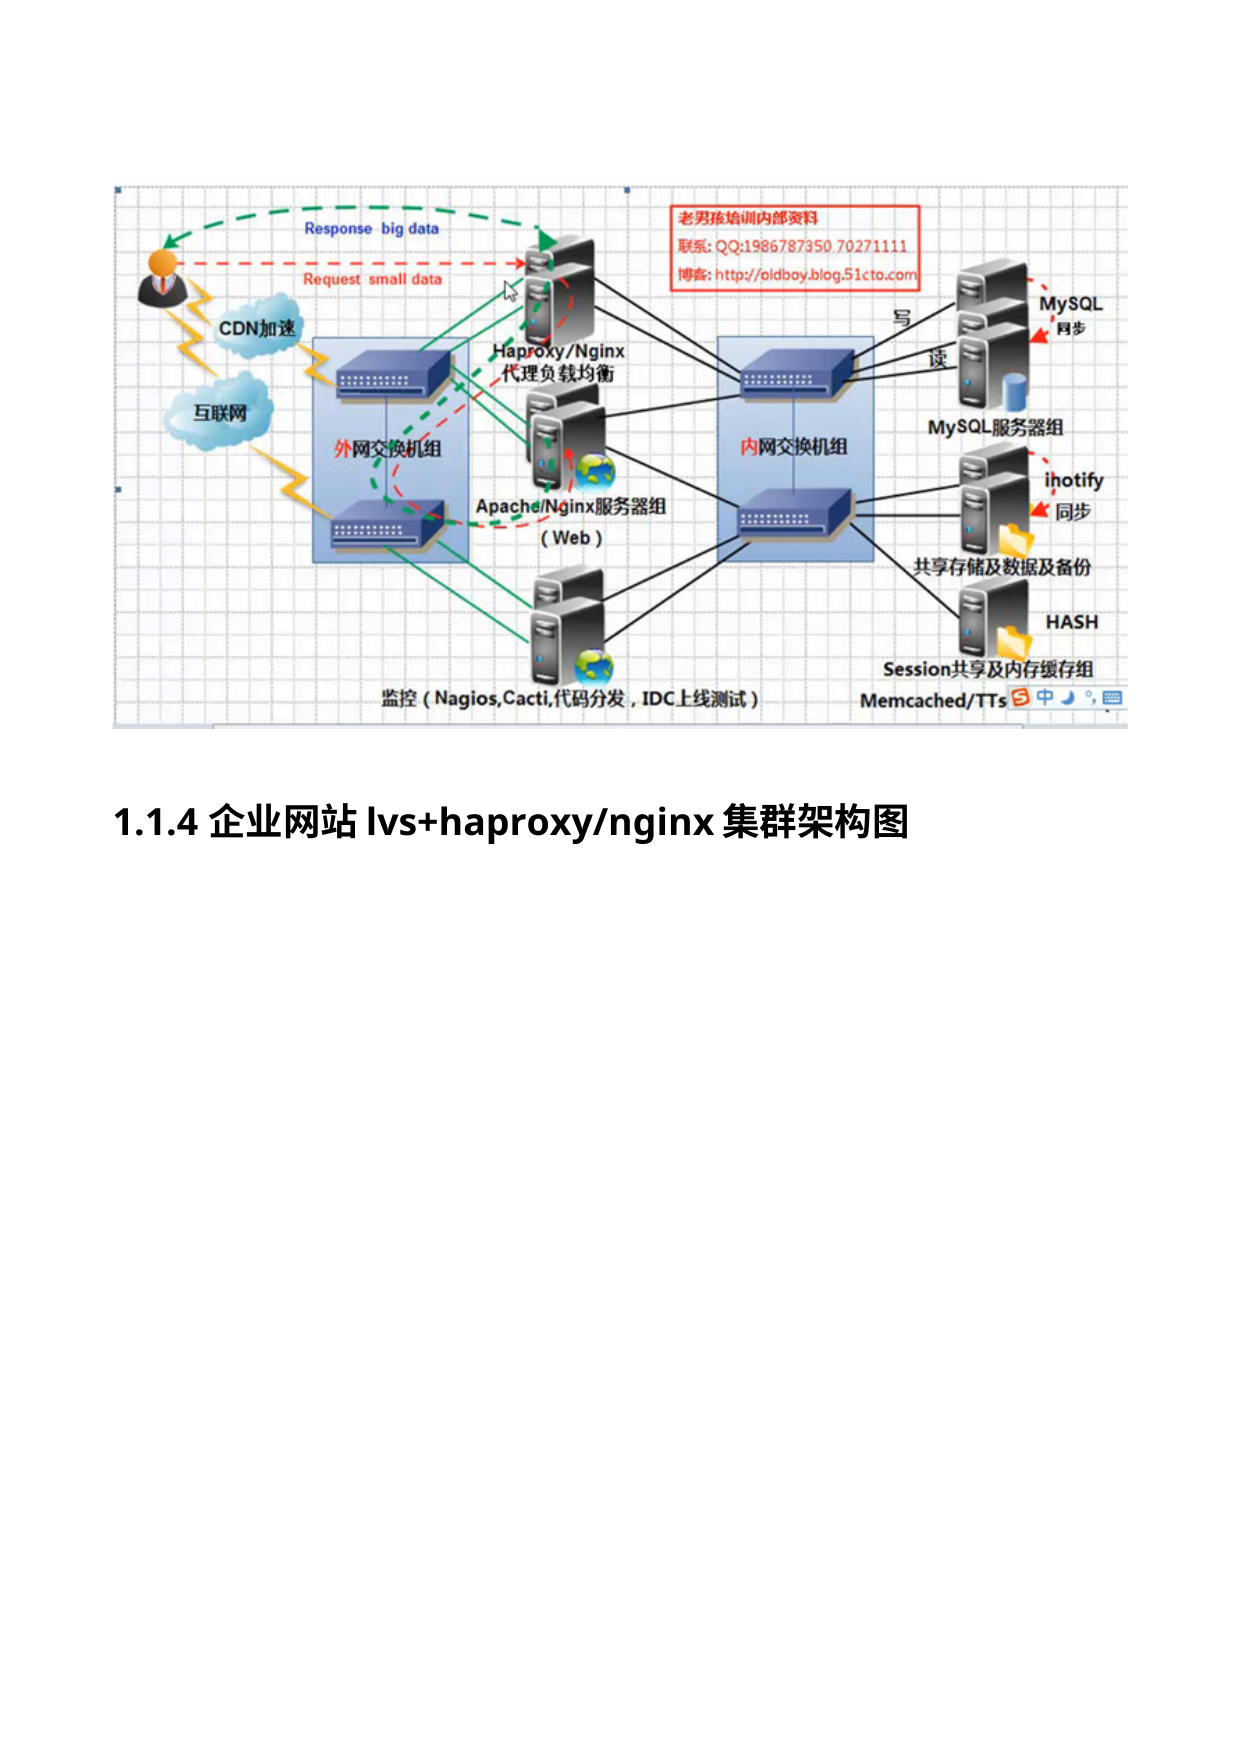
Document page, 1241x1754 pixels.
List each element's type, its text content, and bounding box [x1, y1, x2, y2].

picture [112, 176, 1128, 729]
text 1.1.4 企业网站lvs+haproxy/nginx集群架构图 [112, 785, 1128, 853]
